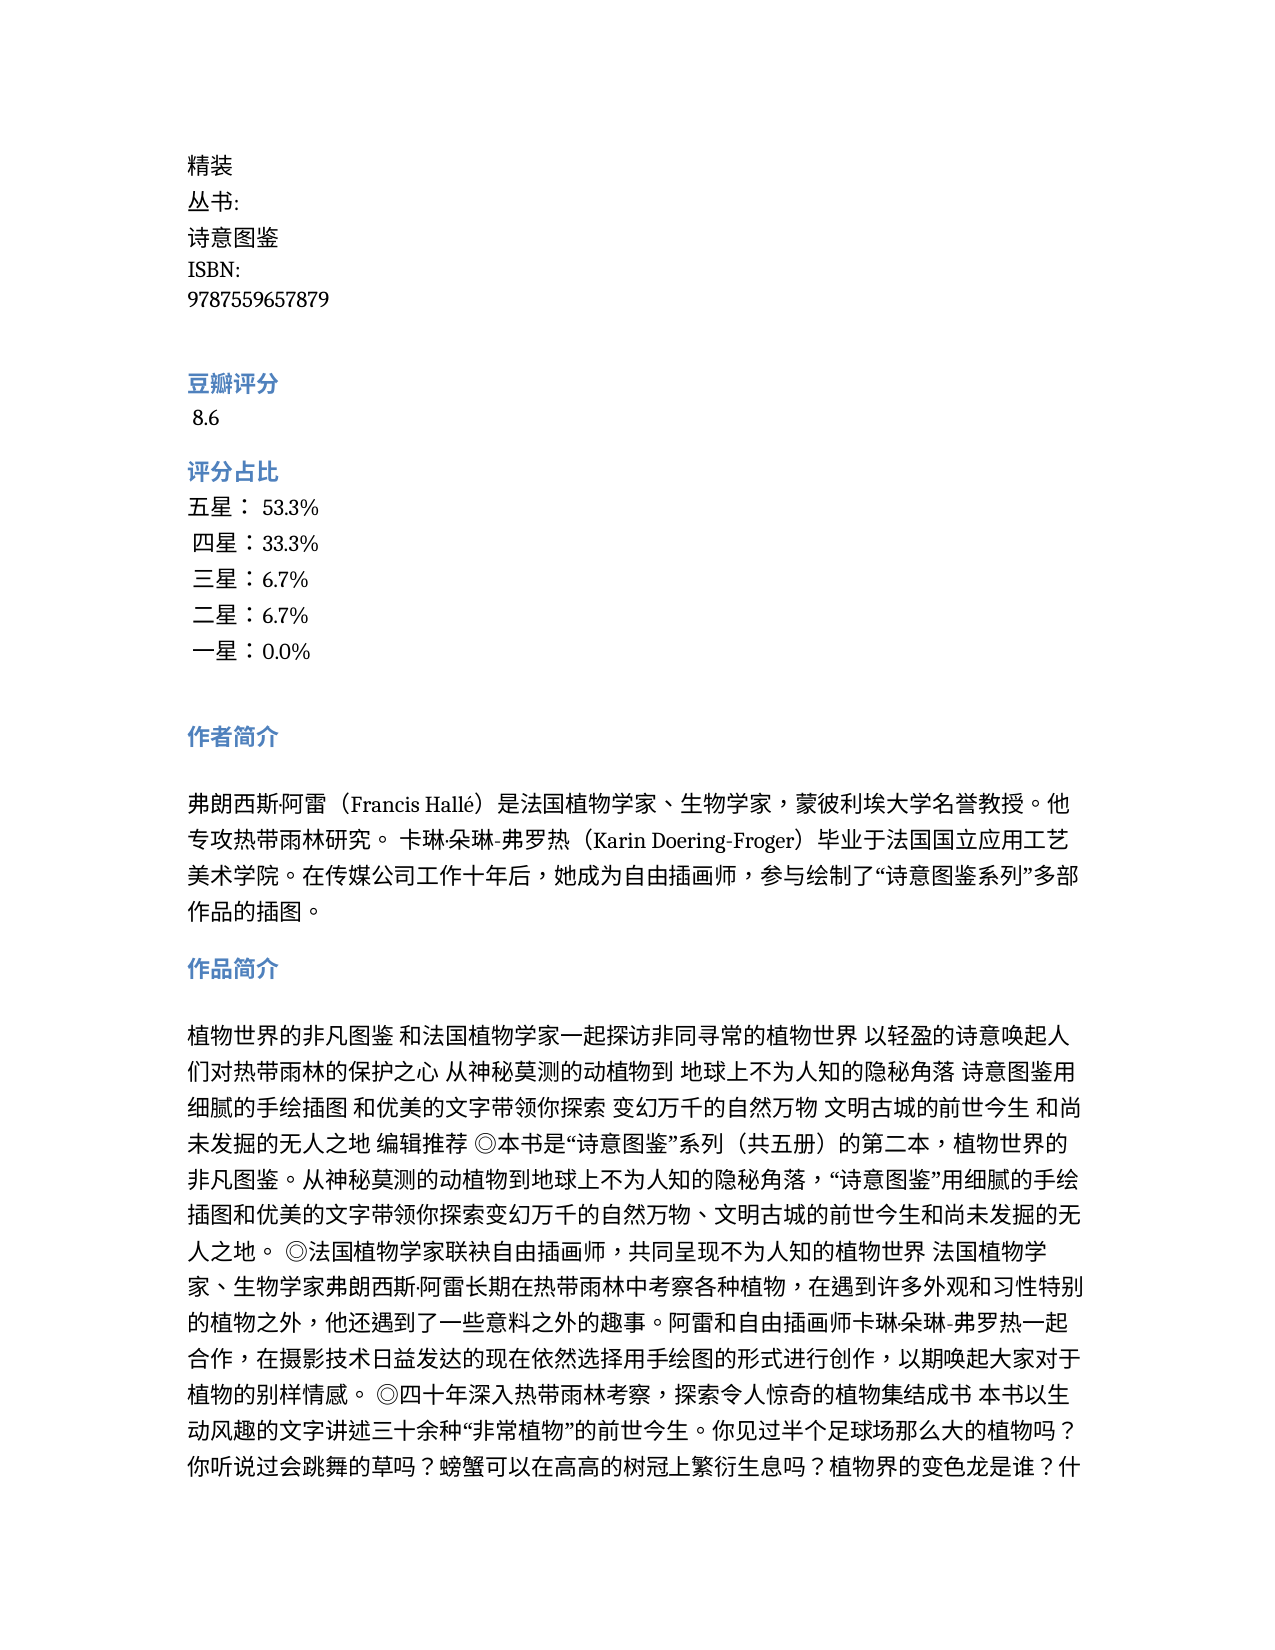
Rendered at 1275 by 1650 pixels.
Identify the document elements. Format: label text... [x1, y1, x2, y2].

subtitle 豆瓣评分 [187, 368, 1087, 400]
subtitle 作者简介 [187, 721, 1087, 752]
text 五星： 53.3% 四星： 33.3% 三星： 6.7% 二星： 6.7% 一星： 0.0% [187, 491, 1087, 697]
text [187, 989, 1087, 1482]
text 8.6 [187, 404, 1087, 431]
subtitle 评分占比 [187, 455, 1087, 487]
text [187, 150, 1087, 344]
subtitle 作品简介 [187, 953, 1087, 984]
text 弗朗西斯·阿雷（Francis Hallé）是法国植物学家、生物学家，蒙彼利埃大学名誉教授。他专攻热带雨林研究。 卡琳·朵琳-弗罗热（Karin Doering-Froger）毕业于法国国立应用工艺美术学院。在传媒公司工作十年后，她成为自由插画师，参与绘制了“诗意图鉴系列”多部作品的插图。 [187, 757, 1087, 927]
